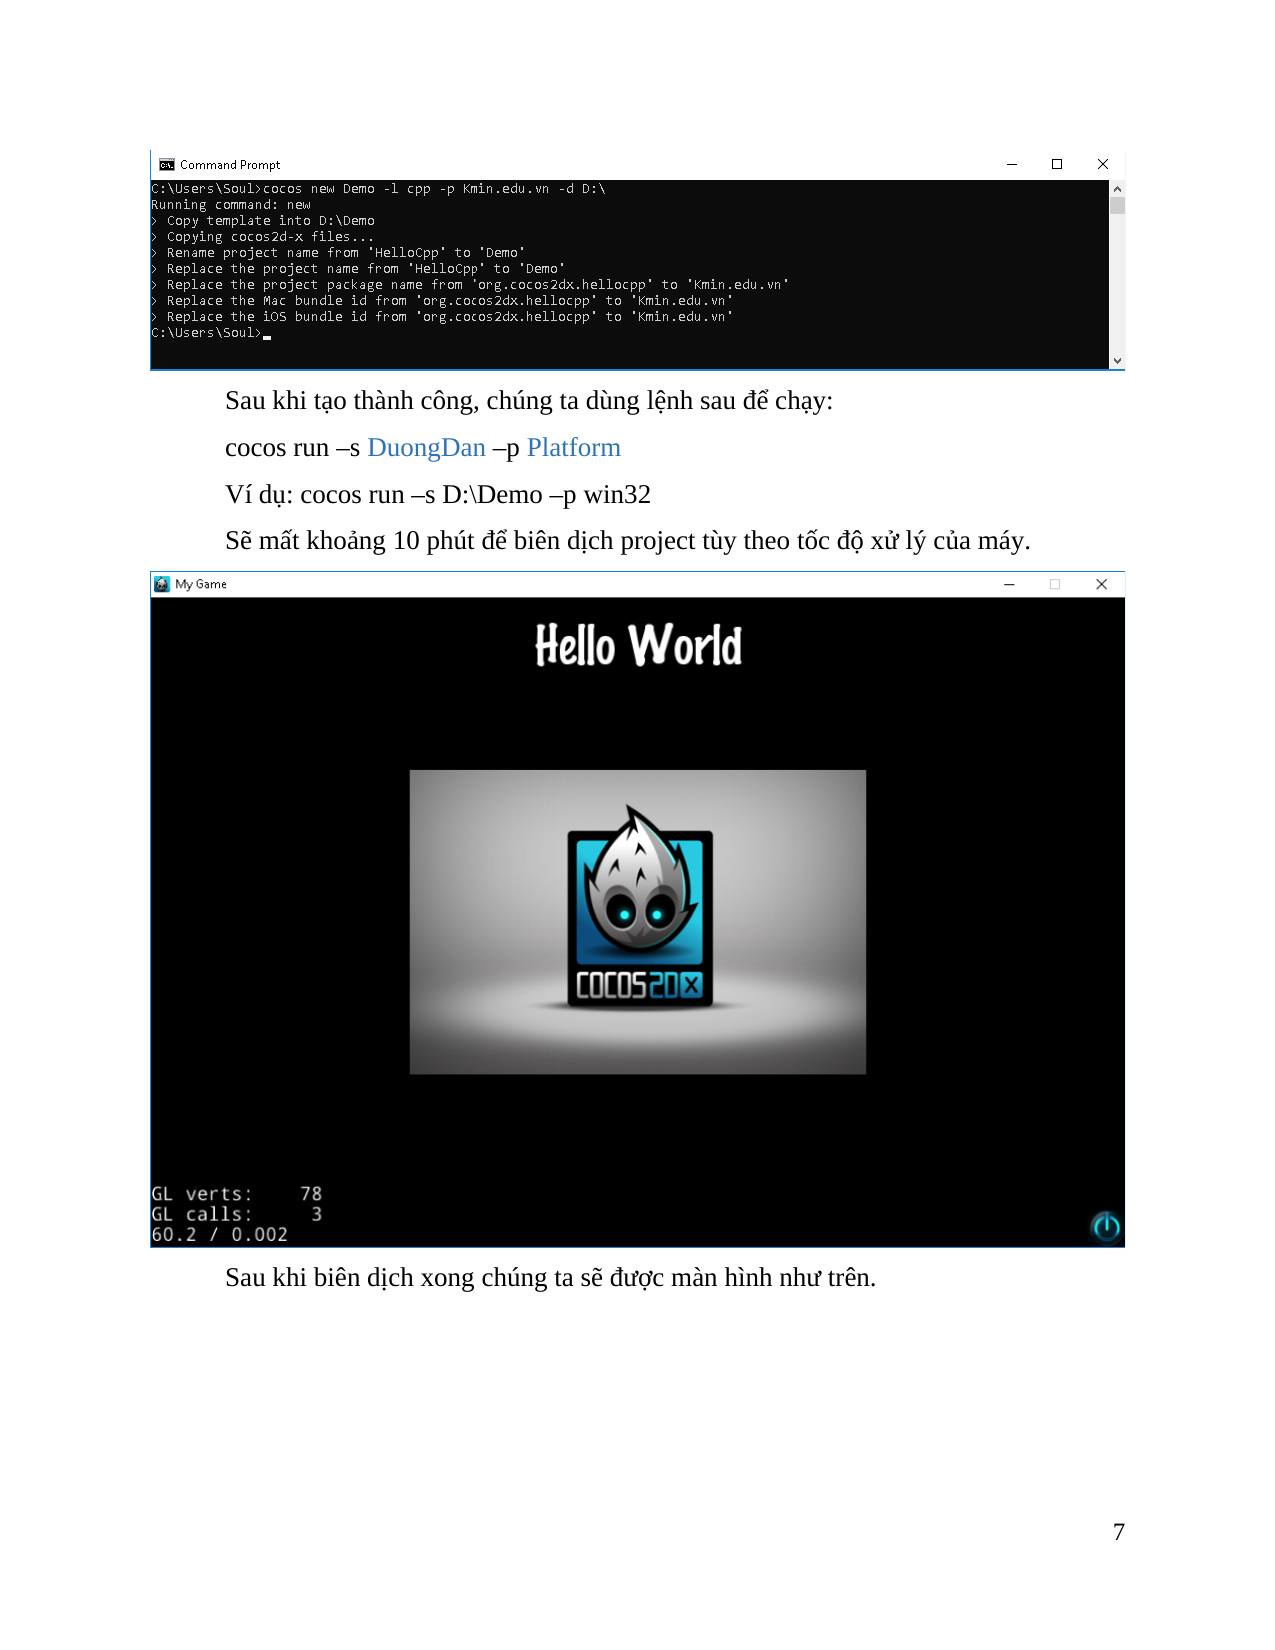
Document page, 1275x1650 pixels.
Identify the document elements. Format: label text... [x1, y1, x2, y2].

text Sau khi biên dịch xong chúng ta sẽ được màn hình như trên. [150, 1262, 1125, 1293]
text Sau khi tạo thành công, chúng ta dùng lệnh sau để chạy: [150, 384, 1125, 416]
text Ví dụ: cocos run –s D:\Demo –p win32 [150, 478, 1125, 509]
picture [150, 150, 1125, 371]
picture [150, 571, 1125, 1248]
text cocos run –s DuongDan –p Platform [150, 431, 1125, 462]
text Sẽ mất khoảng 10 phút để biên dịch project tùy theo tốc độ xử lý của máy. [150, 524, 1125, 556]
